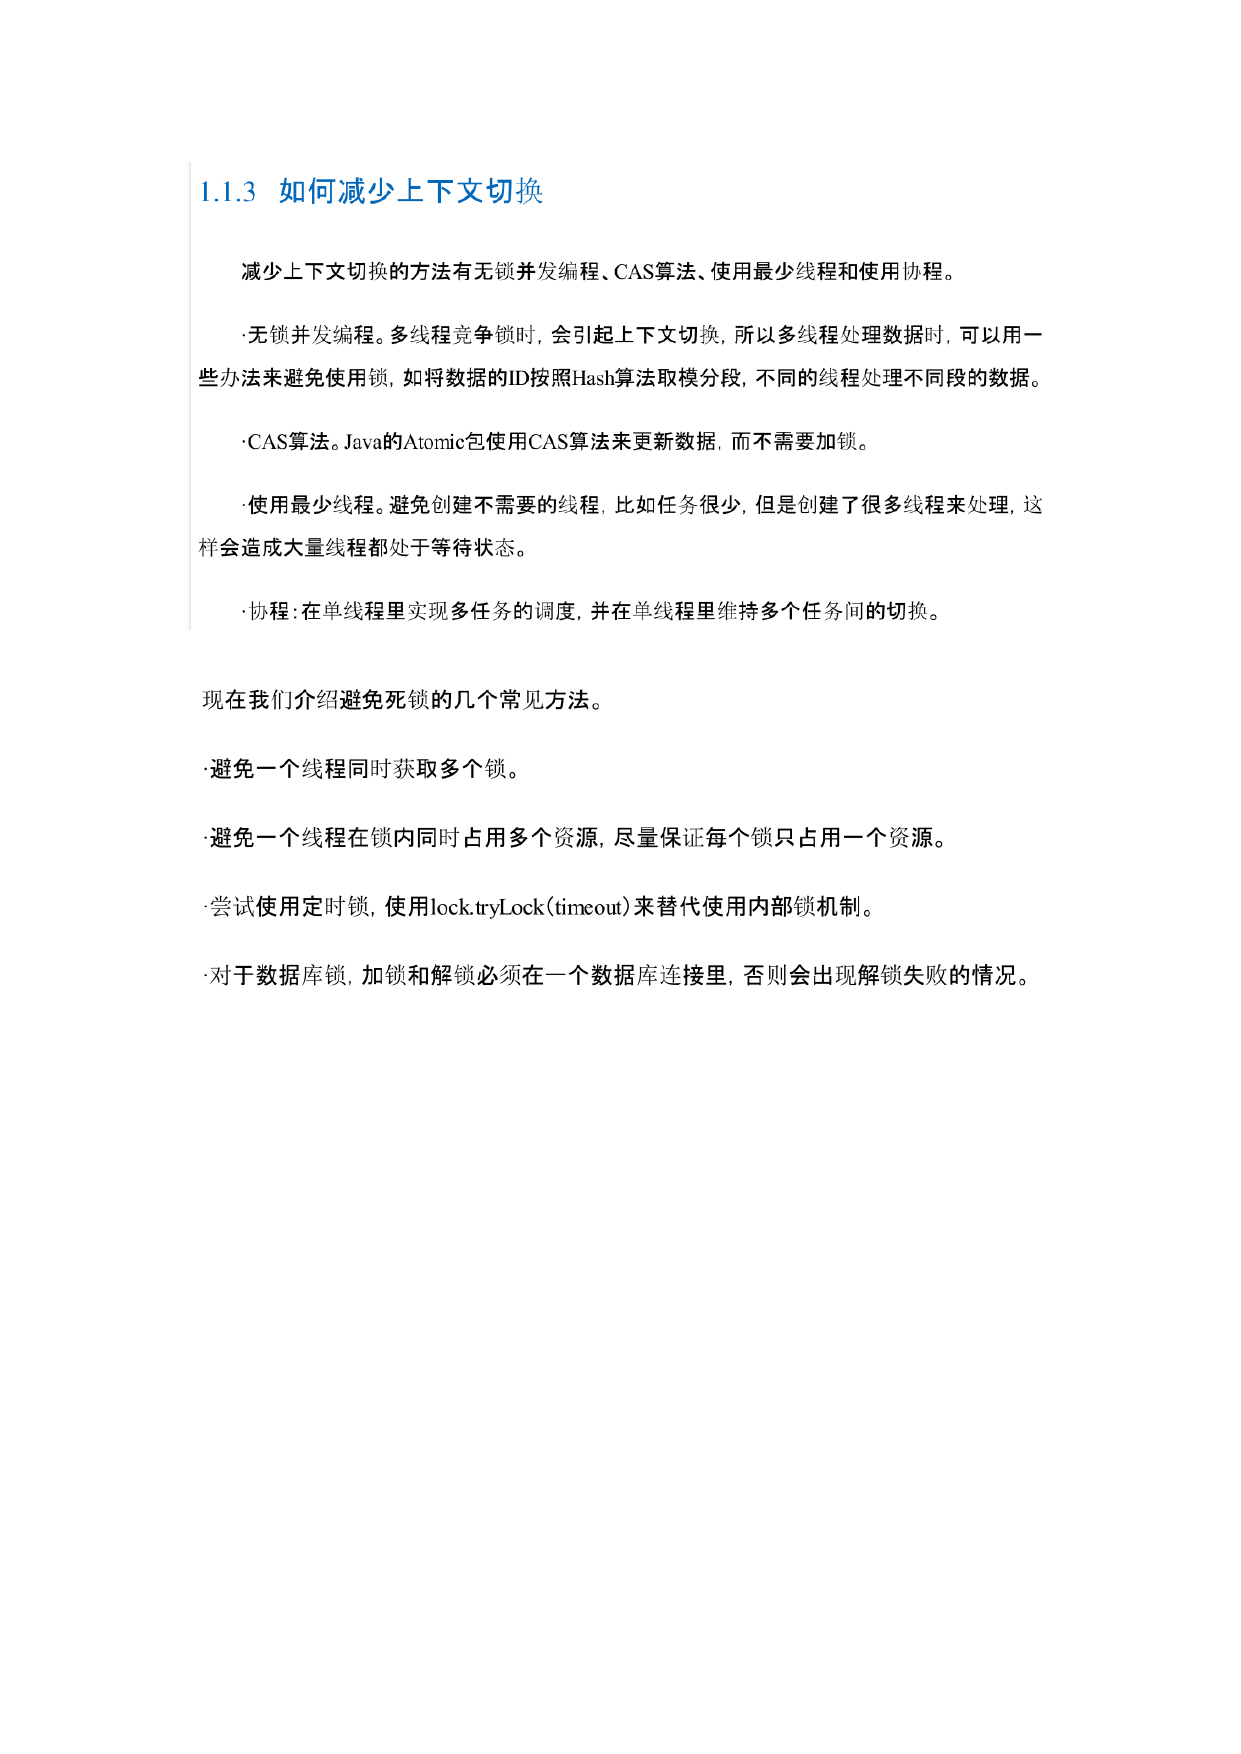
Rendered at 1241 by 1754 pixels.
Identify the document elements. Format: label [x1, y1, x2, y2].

picture [187, 162, 1053, 630]
picture [187, 682, 1053, 1008]
